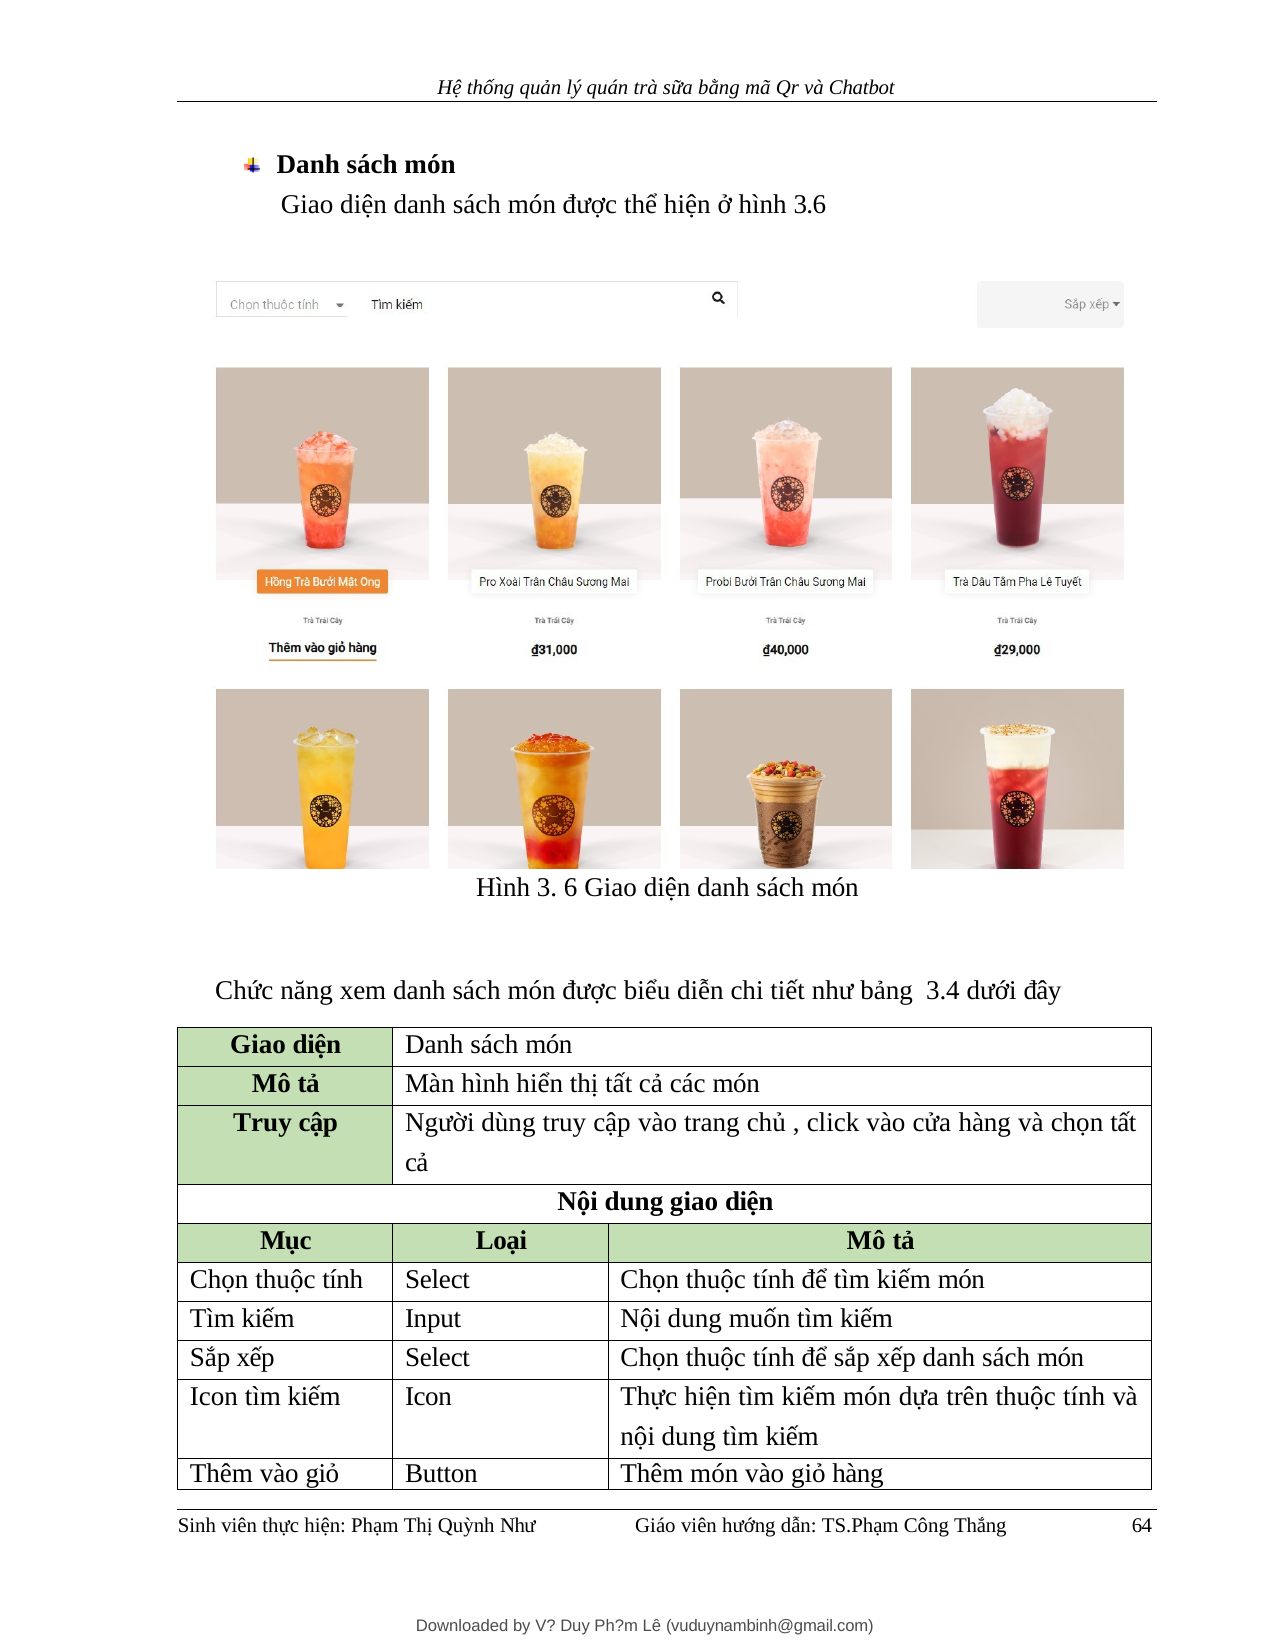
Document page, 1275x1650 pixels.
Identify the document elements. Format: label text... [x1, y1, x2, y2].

table_cell Select [393, 1341, 608, 1378]
text Chức năng xem danh sách món được biểu diễn chi tiết như bảng 3.4 dưới đây [215, 974, 1231, 1005]
table_cell Input [393, 1302, 608, 1339]
table_cell Mô tả [178, 1067, 392, 1105]
table_cell Mục [178, 1224, 392, 1262]
table_cell Thêm vào giỏ [178, 1459, 392, 1489]
table_cell Truy cập [178, 1106, 392, 1184]
picture [243, 157, 261, 173]
table_cell Nội dung muốn tìm kiếm [609, 1302, 1151, 1339]
table_cell Sắp xếp [178, 1341, 392, 1378]
table_cell Icon tìm kiếm [178, 1380, 392, 1458]
table_cell Select [393, 1263, 608, 1301]
table_cell Button [393, 1459, 608, 1489]
text Giao diện danh sách món được thể hiện ở hình 3.6 [281, 188, 1231, 219]
table_cell Mô tả [609, 1224, 1151, 1262]
table_cell Loại [393, 1224, 608, 1262]
text Hình 3. 6 Giao diện danh sách món [234, 280, 1101, 902]
table_cell Nội dung giao diện [178, 1185, 1151, 1223]
table_cell Chọn thuộc tính để sắp xếp danh sách món [609, 1341, 1151, 1378]
table_header Danh sách món [393, 1028, 1151, 1066]
table_header Giao diện [178, 1028, 392, 1066]
picture [206, 280, 234, 869]
table_cell Icon [393, 1380, 608, 1458]
table_cell Chọn thuộc tính để tìm kiếm món [609, 1263, 1151, 1301]
table_cell Thực hiện tìm kiếm món dựa trên thuộc tính và nội dung tìm kiếm [609, 1380, 1151, 1458]
subtitle Danh sách món [244, 148, 1231, 179]
table_cell Thêm món vào giỏ hàng [609, 1459, 1151, 1489]
table_cell Màn hình hiển thị tất cả các món [393, 1067, 1151, 1105]
picture [1101, 280, 1129, 869]
table_cell Chọn thuộc tính [178, 1263, 392, 1301]
table_cell Tìm kiếm [178, 1302, 392, 1339]
table_cell Người dùng truy cập vào trang chủ , click vào cửa hàng và chọn tất cả [393, 1106, 1151, 1184]
text Sinh viên thực hiện: Phạm Thị Quỳnh Như Giáo viên hướng dẫn: TS.Phạm Công Thắng 64 [162, 1509, 1168, 1537]
